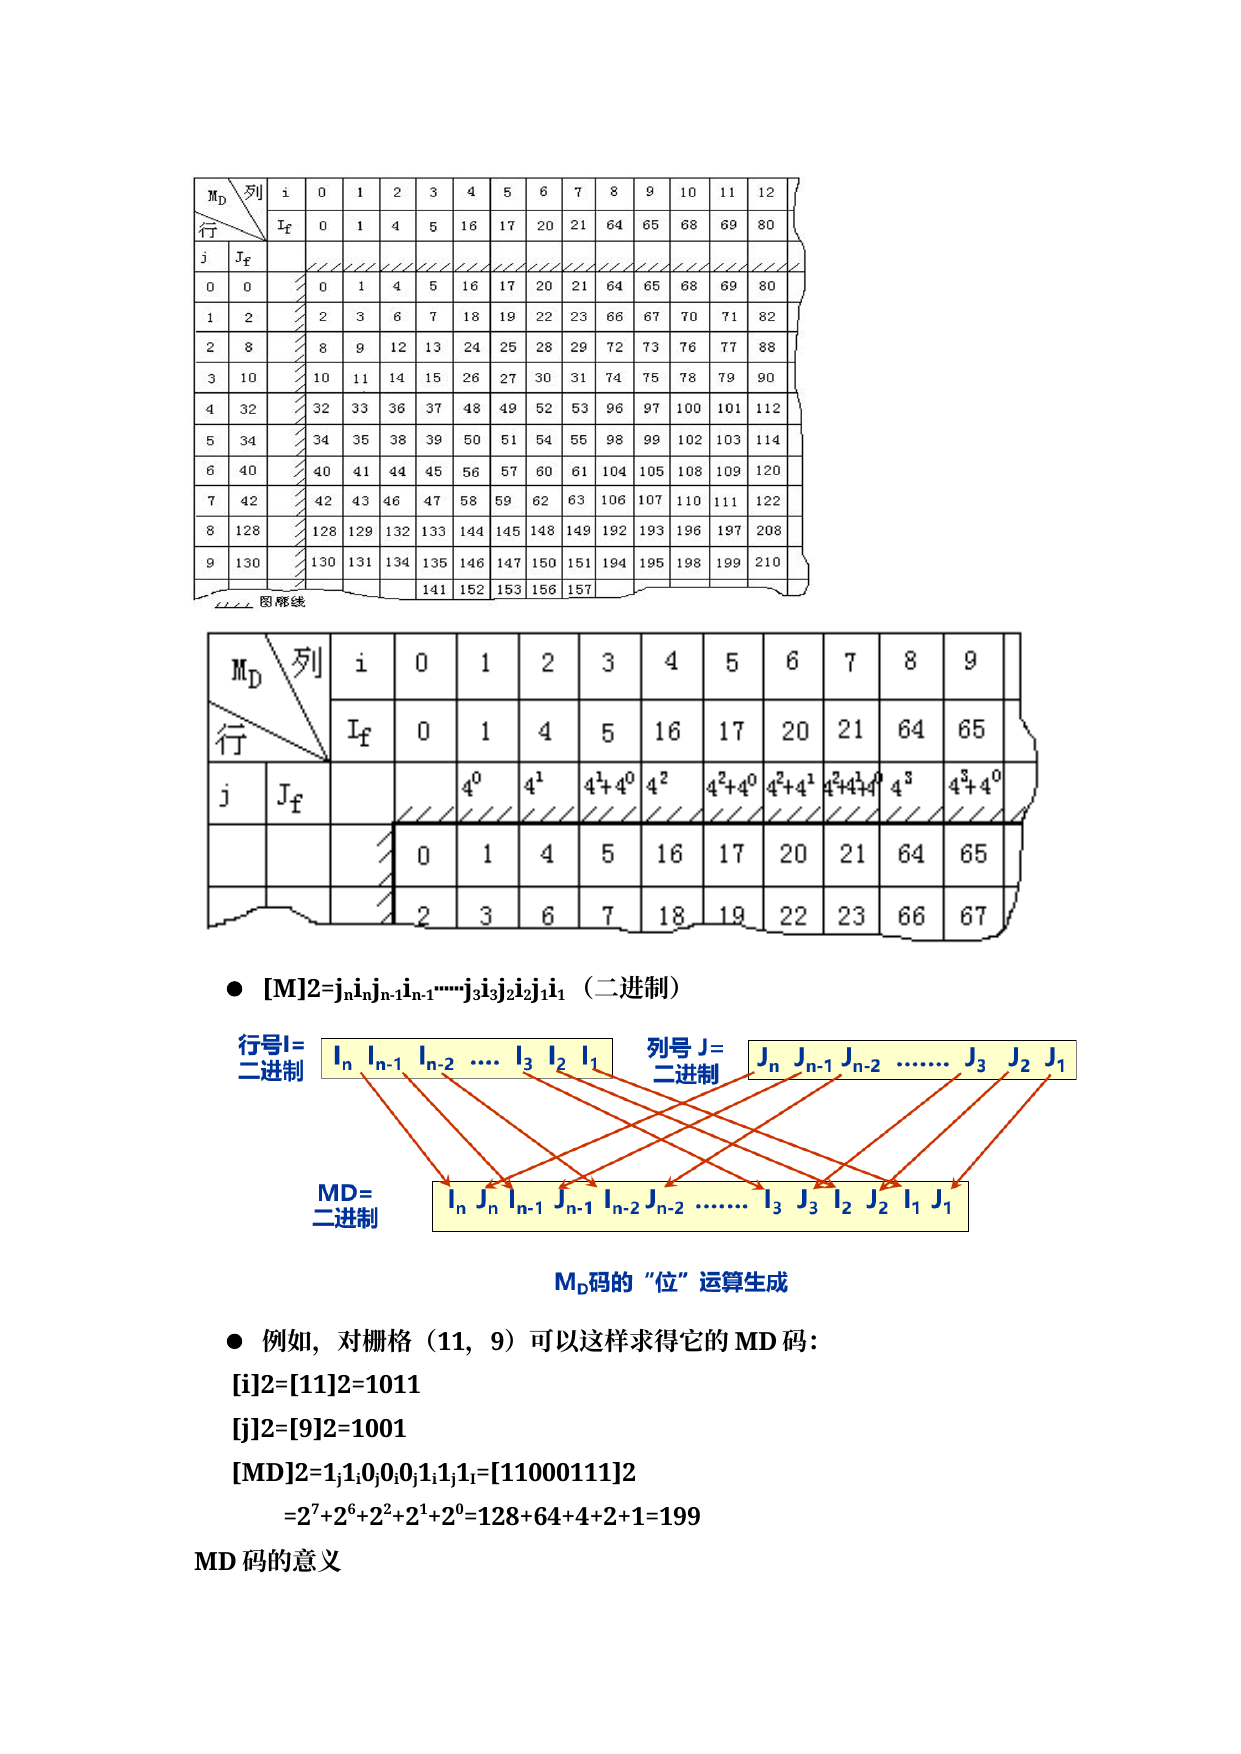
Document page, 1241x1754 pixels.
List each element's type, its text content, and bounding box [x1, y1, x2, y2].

list [M]2=jninjn-1in-1┅┅j3i3j2i2j1i1 （二进制） [225, 965, 1053, 1009]
text [MD]2=1j1i0j0i0j1i1j1I=[11000111]2 [187, 1450, 1053, 1494]
text =27+26+22+21+20=128+64+4+2+1=199 [187, 1494, 1053, 1538]
picture [225, 1009, 1090, 1304]
text [i]2=[11]2=1011 [187, 1362, 1053, 1406]
picture [187, 172, 1053, 963]
text [j]2=[9]2=1001 [187, 1406, 1053, 1450]
text MD码的意义 [187, 1538, 1053, 1582]
list 例如，对栅格（11，9）可以这样求得它的MD码： [225, 1318, 1053, 1362]
